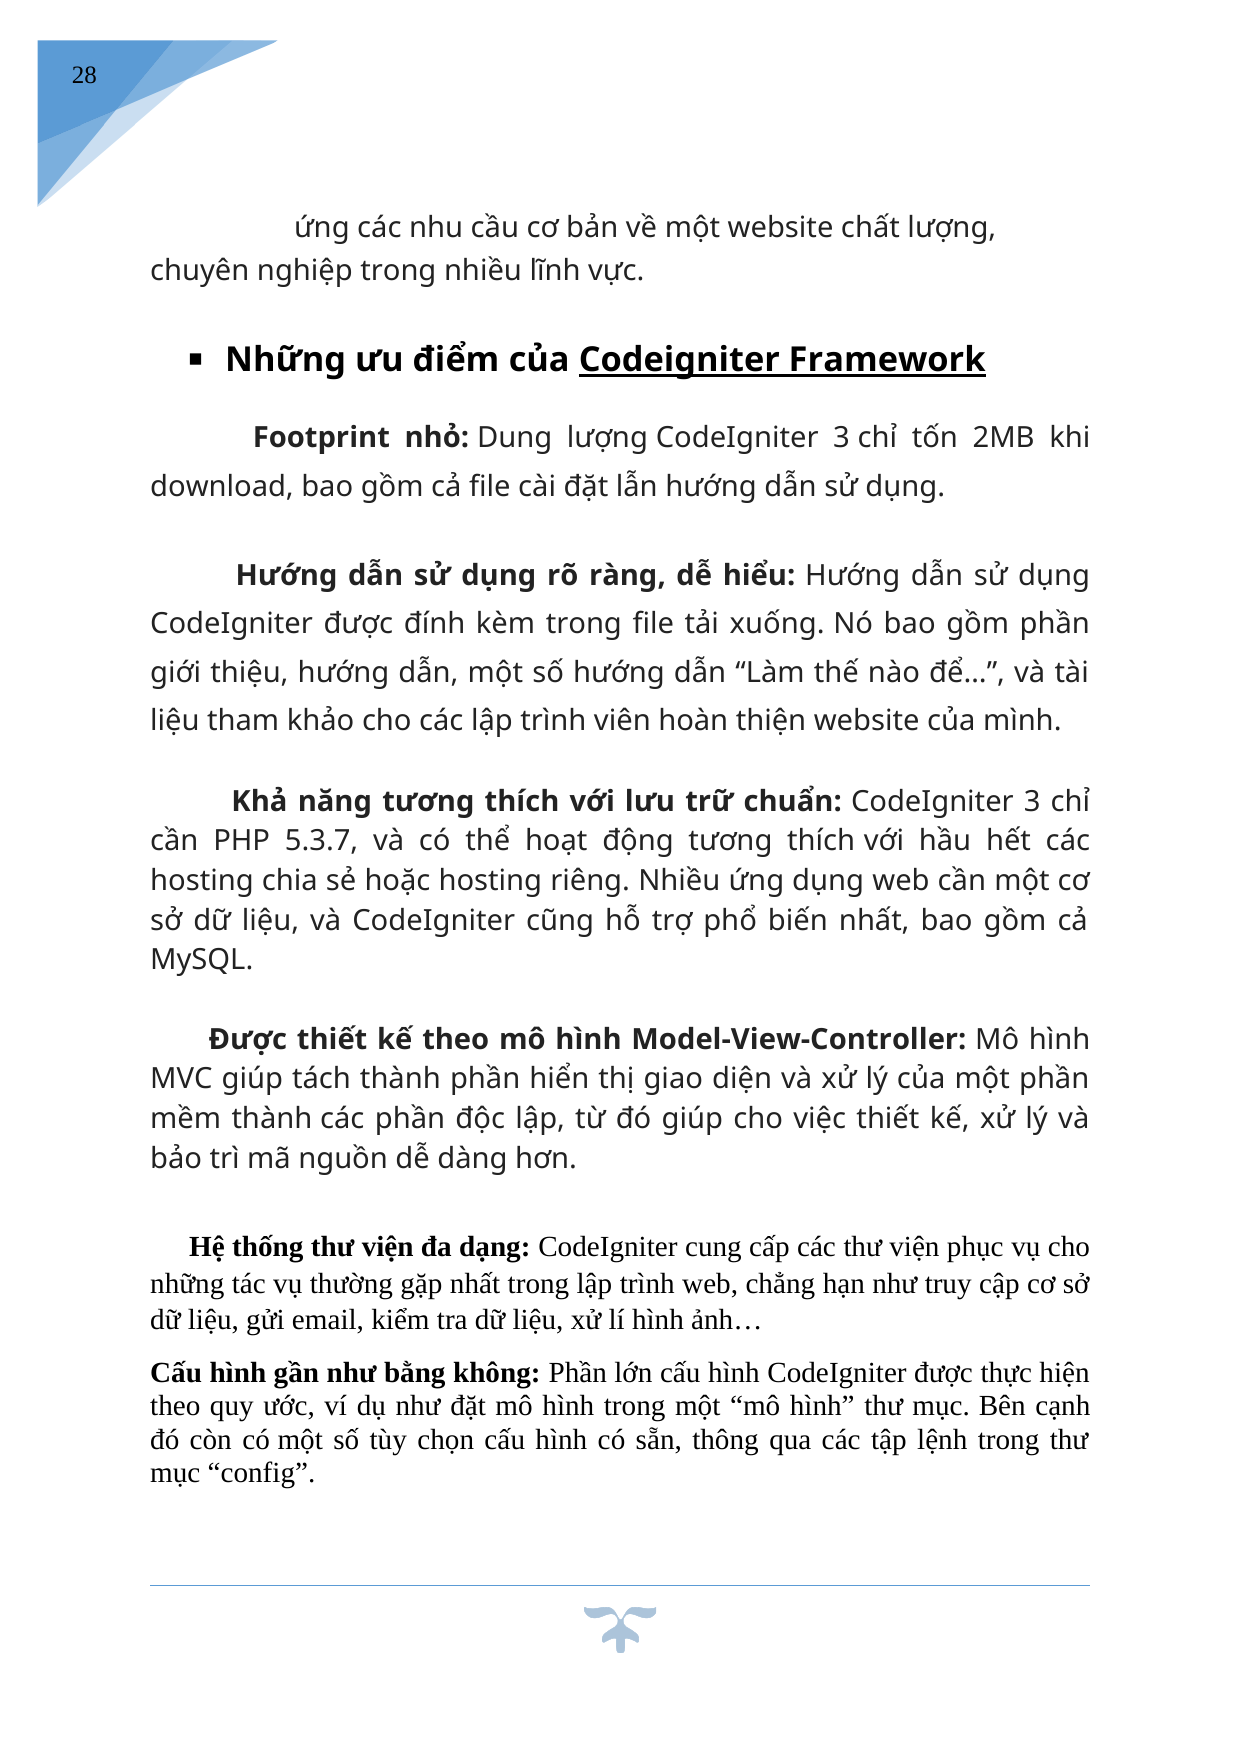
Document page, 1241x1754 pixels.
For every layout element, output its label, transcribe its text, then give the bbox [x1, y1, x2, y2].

text Hướng dẫn sử dụng rõ ràng, dễ hiểu: Hướng dẫn sử dụng CodeIgniter được đính kèm trong file tải xuống. Nó bao gồm phần giới thiệu, hướng dẫn, một số hướng dẫn “Làm thế nào để…”, và tài liệu tham khảo cho các lập trình viên hoàn thiện website của mình. [150, 546, 1090, 739]
subtitle Những ưu điểm của Codeigniter Framework [187, 334, 1090, 381]
text Hệ thống thư viện đa dạng: CodeIgniter cung cấp các thư viện phục vụ cho những tác vụ thường gặp nhất trong lập trình web, chẳng hạn như truy cập cơ sở dữ liệu, gửi email, kiểm tra dữ liệu, xử lí hình ảnh… [150, 1229, 1090, 1335]
picture [37, 40, 279, 209]
text Footprint nhỏ: Dung lượng CodeIgniter 3 chỉ tốn 2MB khi download, bao gồm cả file cài đặt lẫn hướng dẫn sử dụng. [150, 408, 1090, 505]
text Cấu hình gần như bằng không: Phần lớn cấu hình CodeIgniter được thực hiện theo quy ước, ví dụ như đặt mô hình trong một “mô hình” thư mục. Bên cạnh đó còn có một số tùy chọn cấu hình có sẵn, thông qua các tập lệnh trong thư mục “config”. [150, 1355, 1090, 1489]
text Khả năng tương thích với lưu trữ chuẩn: CodeIgniter 3 chỉ cần PHP 5.3.7, và có thể hoạt động tương thích với hầu hết các hosting chia sẻ hoặc hosting riêng. Nhiều ứng dụng web cần một cơ sở dữ liệu, và CodeIgniter cũng hỗ trợ phổ biến nhất, bao gồm cả MySQL. [150, 780, 1090, 978]
text Được thiết kế theo mô hình Model-View-Controller: Mô hình MVC giúp tách thành phần hiển thị giao diện và xử lý của một phần mềm thành các phần độc lập, từ đó giúp cho việc thiết kế, xử lý và bảo trì mã nguồn dễ dàng hơn. [150, 1018, 1090, 1177]
